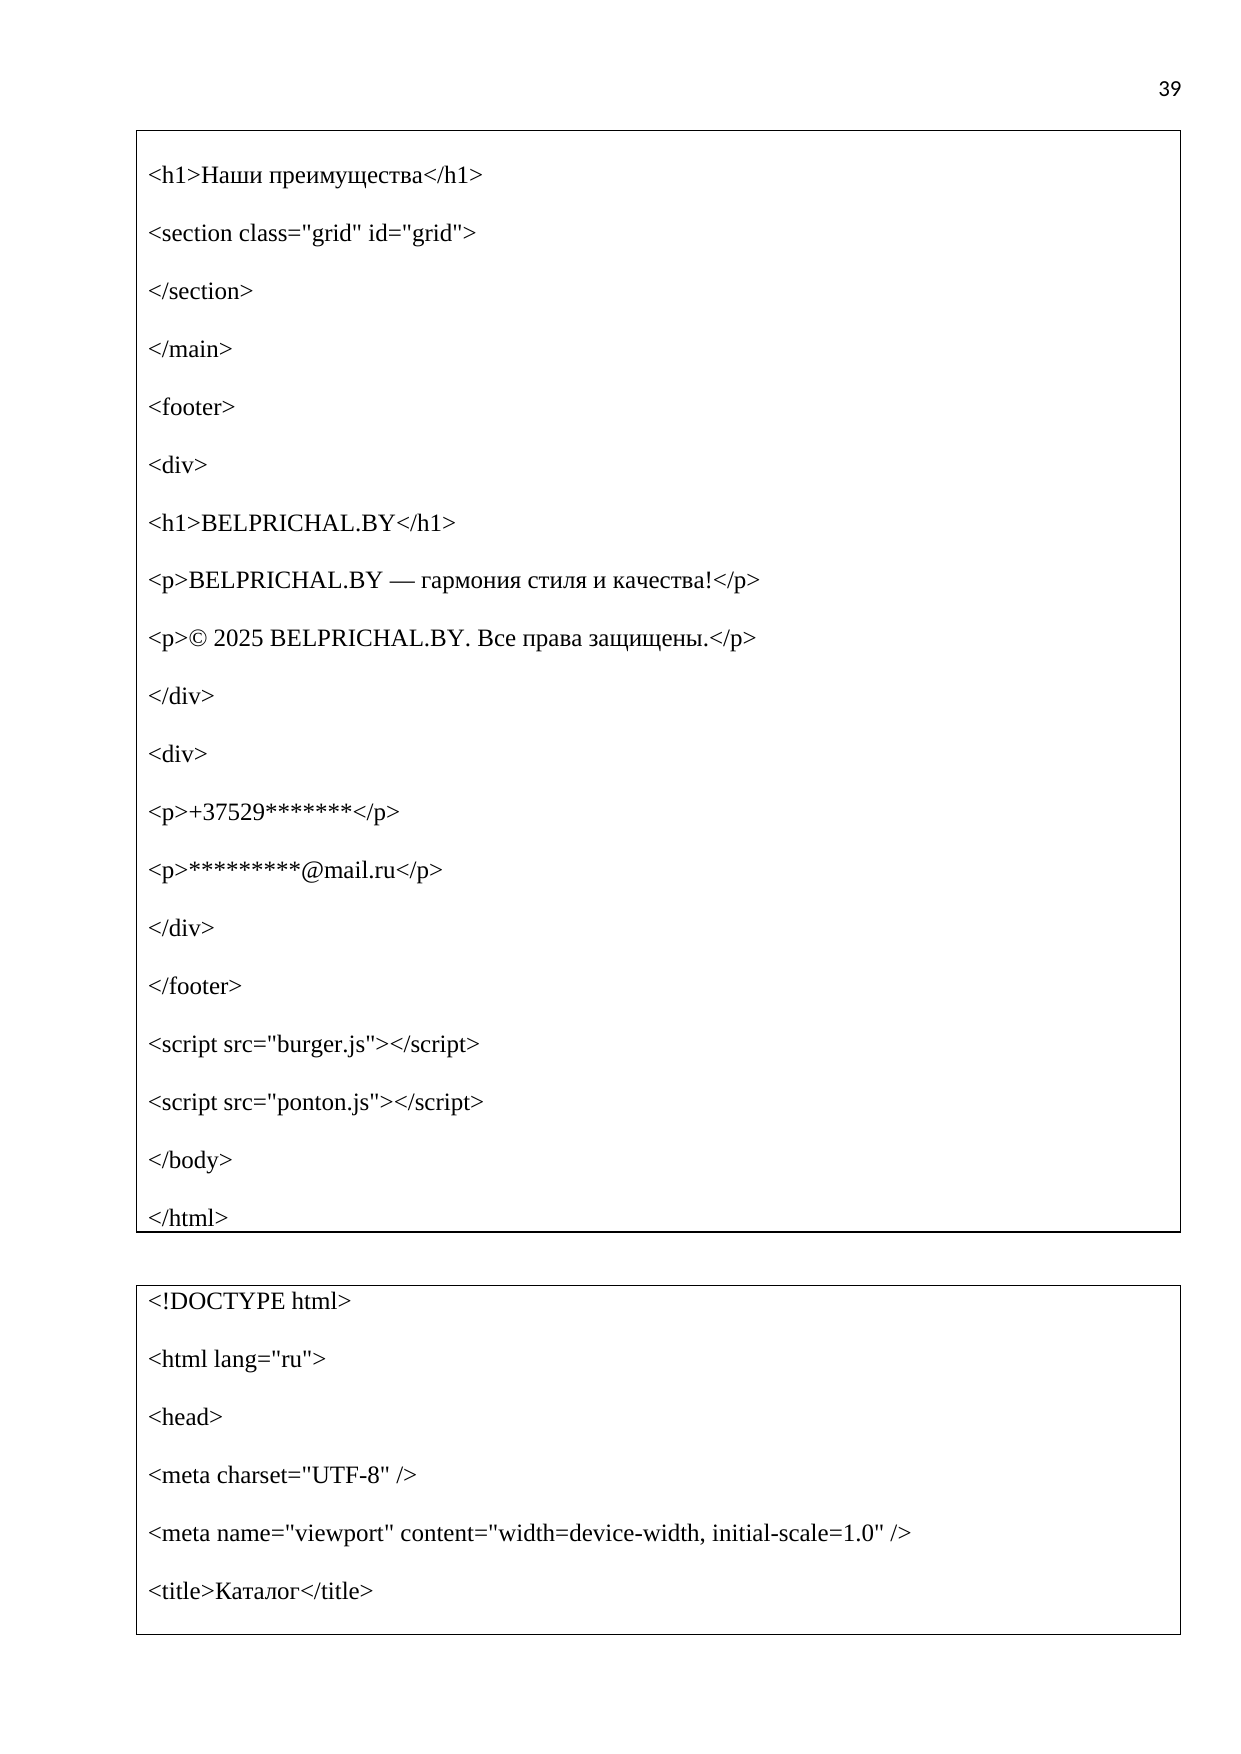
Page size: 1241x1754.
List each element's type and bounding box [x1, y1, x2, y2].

table_header [137, 1286, 1180, 1634]
table_header [137, 131, 1180, 1231]
